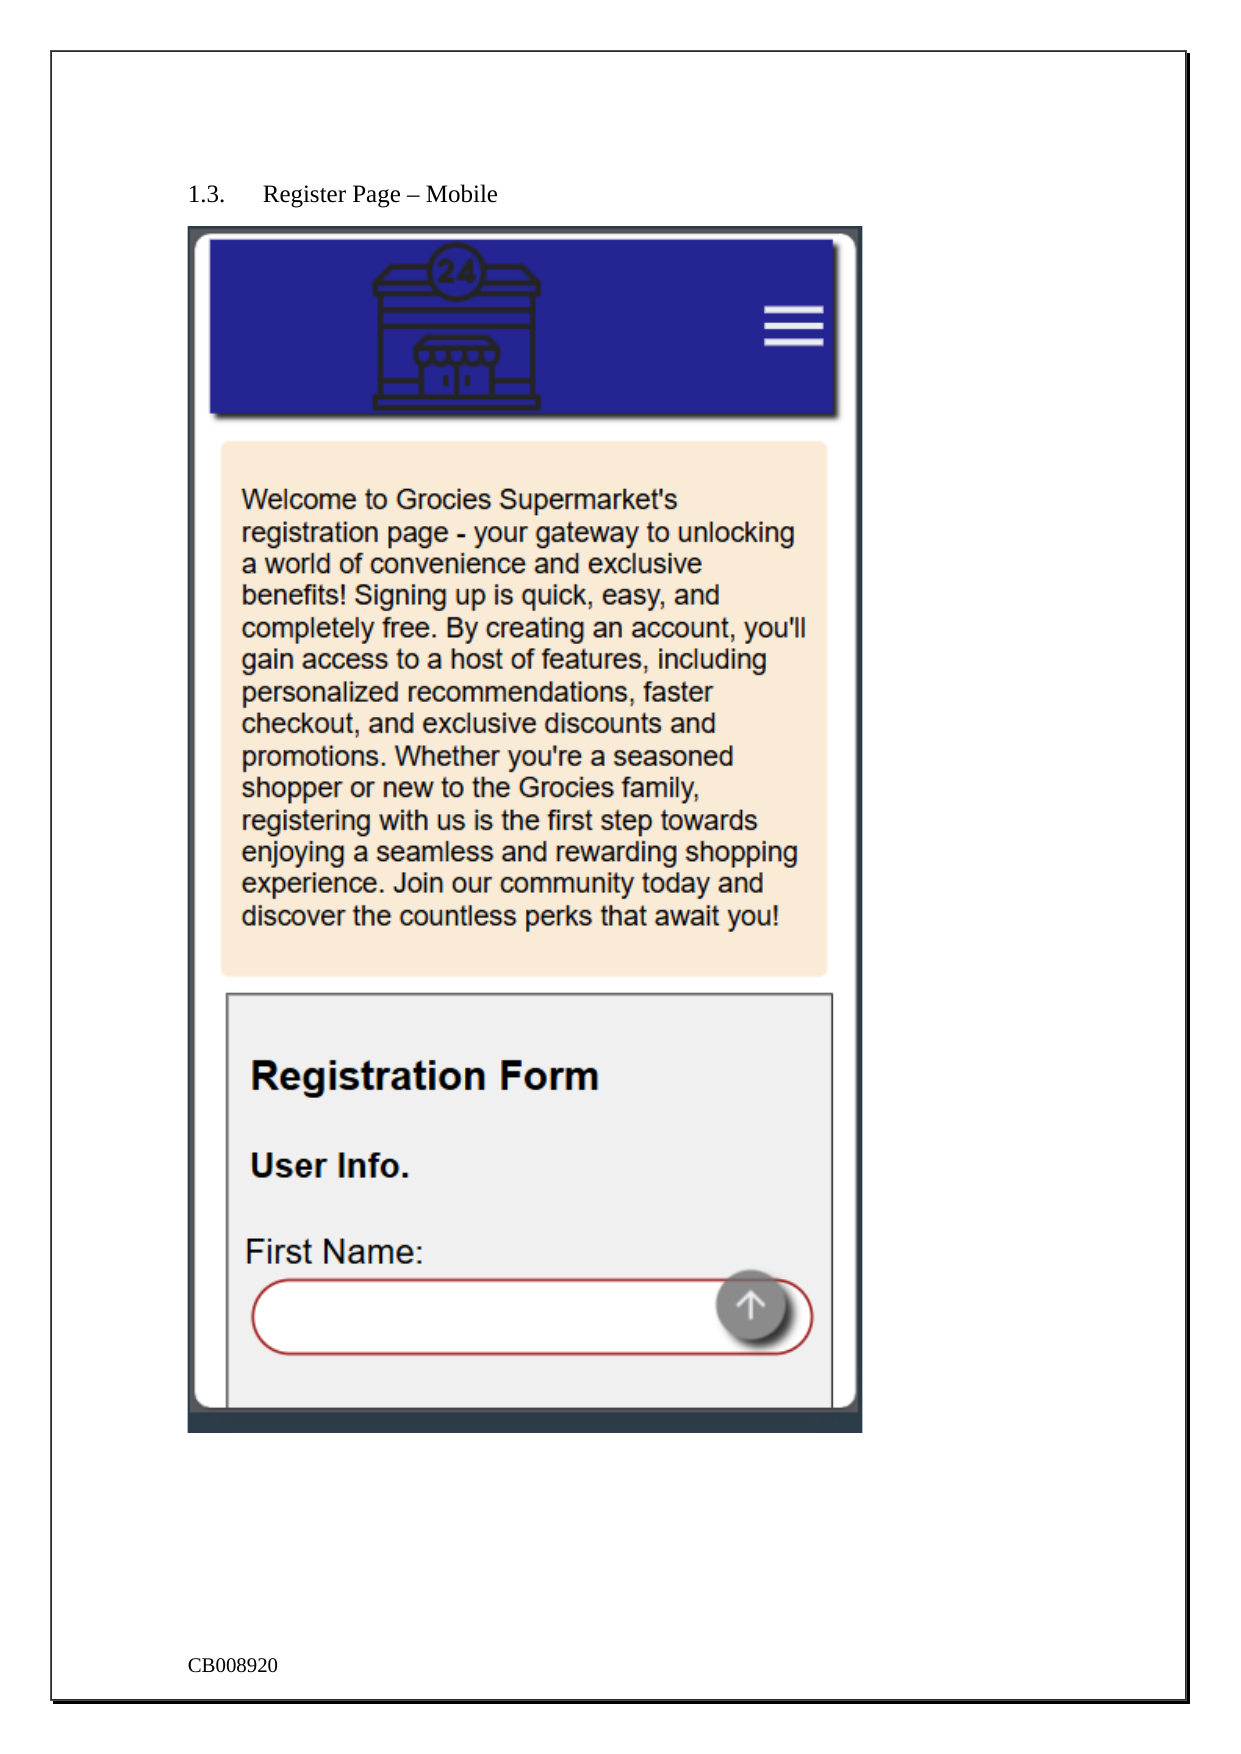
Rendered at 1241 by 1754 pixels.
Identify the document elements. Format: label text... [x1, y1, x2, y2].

picture [187, 226, 863, 1433]
list Register Page – Mobile [188, 179, 1087, 208]
